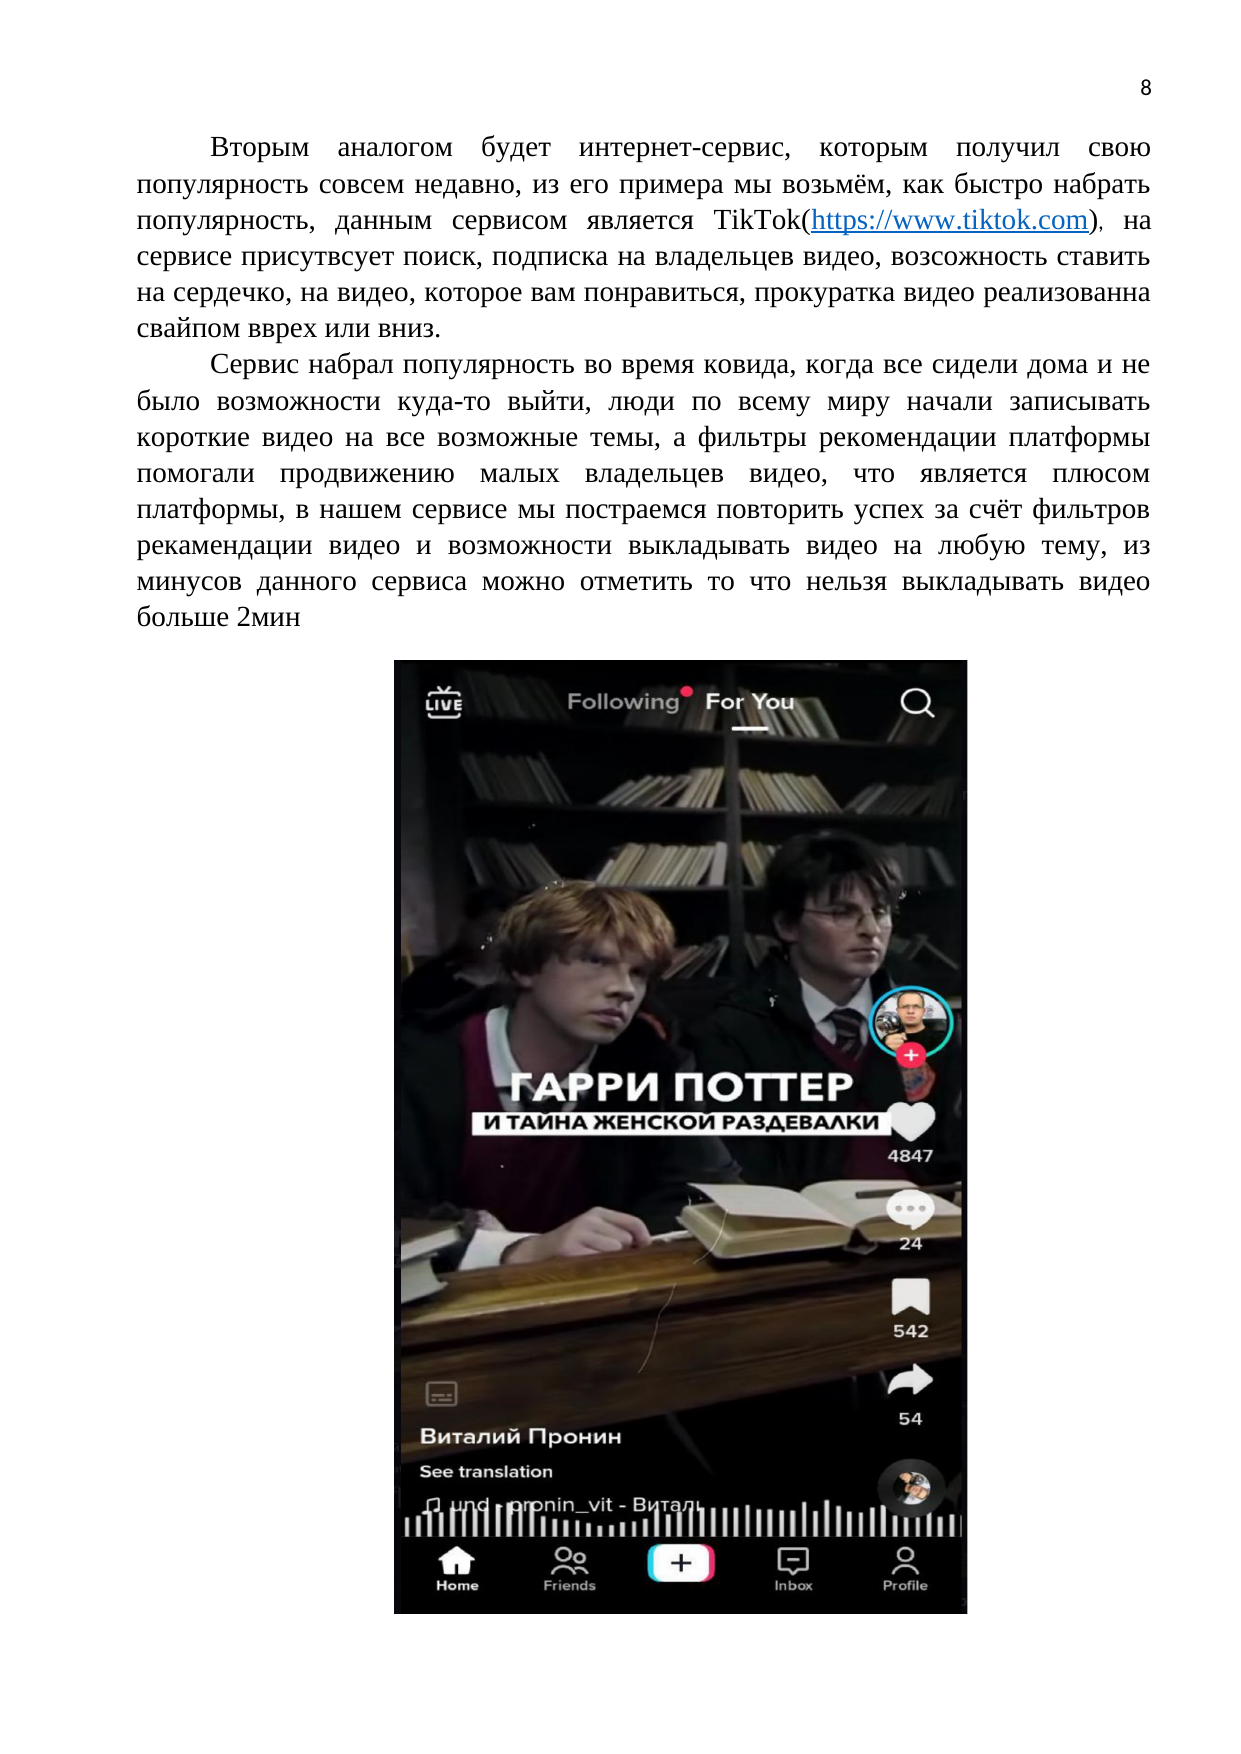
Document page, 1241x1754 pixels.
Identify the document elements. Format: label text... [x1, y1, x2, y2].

text Сервис набрал популярность во время ковида, когда все сидели дома и не было возможности куда-то выйти, люди по всему миру начали записывать короткие видео на все возможные темы, а фильтры рекомендации платформы помогали продвижению малых владельцев видео, что является плюсом платформы, в нашем сервисе мы постраемся повторить успех за счёт фильтров рекамендации видео и возможности выкладывать видео на любую тему, из минусов данного сервиса можно отметить то что нельзя выкладывать видео больше 2мин [136, 346, 1152, 633]
picture [394, 660, 968, 1614]
text Вторым аналогом будет интернет-сервис, которым получил свою популярность совсем недавно, из его примера мы возьмём, как быстро набрать популярность, данным сервисом является TikTok(https://www.tiktok.com), на сервисе присутвсует поиск, подписка на владельцев видео, возсожность ставить на сердечко, на видео, которое вам понравиться, прокуратка видео реализованна свайпом вврех или вниз. [136, 129, 1152, 344]
